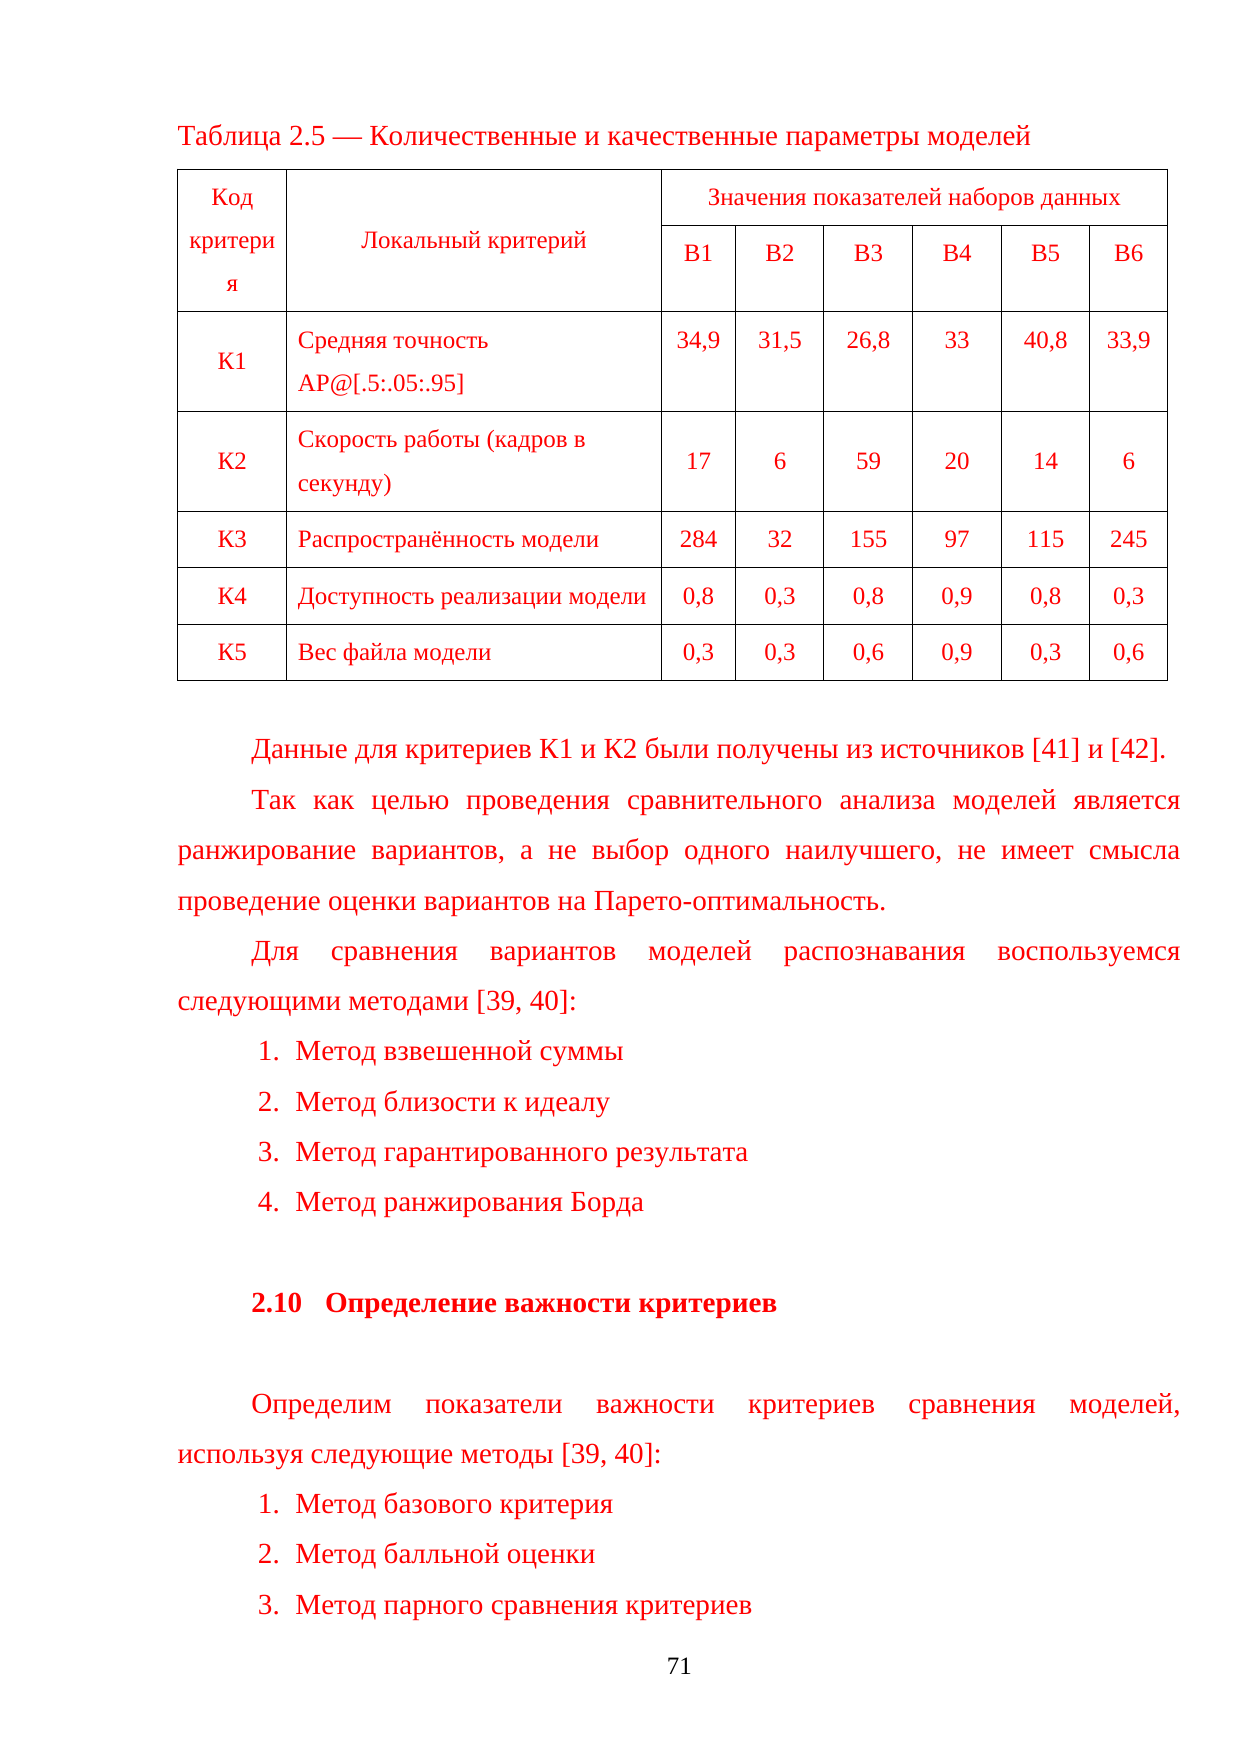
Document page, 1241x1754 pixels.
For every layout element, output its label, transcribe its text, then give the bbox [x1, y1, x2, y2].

table_cell 97 [913, 512, 1001, 567]
table_cell 0,3 [1090, 568, 1167, 624]
table_cell 34,9 [662, 312, 735, 411]
table_cell 6 [736, 412, 823, 511]
table_cell 59 [824, 412, 912, 511]
list Метод базового критерия [258, 1486, 1180, 1520]
list Метод гарантированного результата [258, 1134, 1180, 1168]
table_cell Средняя точность AP@[.5:.05:.95] [287, 312, 661, 411]
text Определим показатели важности критериев сравнения моделей, используя следующие методы [39, 40]: [177, 1386, 1181, 1469]
table_cell 40,8 [1002, 312, 1089, 411]
list Определение важности критериев [177, 1285, 1180, 1319]
table_header Код критерия [178, 170, 286, 311]
table_cell 284 [662, 512, 735, 567]
table_header Значения показателей наборов данных [662, 170, 1167, 225]
table_cell 6 [1090, 412, 1167, 511]
table_cell В2 [736, 226, 823, 311]
table_cell 0,9 [913, 625, 1001, 680]
table_cell 14 [1002, 412, 1089, 511]
table_cell 33,9 [1090, 312, 1167, 411]
table_cell 0,9 [913, 568, 1001, 624]
table_cell К1 [178, 312, 286, 411]
table_cell 0,3 [662, 625, 735, 680]
list Метод парного сравнения критериев [258, 1587, 1180, 1621]
table_cell Доступность реализации модели [287, 568, 661, 624]
table_cell 26,8 [824, 312, 912, 411]
table_cell 20 [913, 412, 1001, 511]
table_cell Распространённость модели [287, 512, 661, 567]
table_cell В3 [824, 226, 912, 311]
table_cell Вес файла модели [287, 625, 661, 680]
table_cell 0,3 [1002, 625, 1089, 680]
list Метод взвешенной суммы [258, 1033, 1180, 1067]
table_cell 155 [824, 512, 912, 567]
table_cell 0,3 [736, 625, 823, 680]
text Данные для критериев К1 и К2 были получены из источников [41] и [42]. [177, 732, 1181, 765]
list Метод близости к идеалу [258, 1084, 1180, 1117]
table_cell К2 [178, 412, 286, 511]
table_cell В5 [1002, 226, 1089, 311]
table_cell К4 [178, 568, 286, 624]
table_cell 32 [736, 512, 823, 567]
table_cell 245 [1090, 512, 1167, 567]
table_cell 0,8 [662, 568, 735, 624]
table_cell 115 [1002, 512, 1089, 567]
table_cell 31,5 [736, 312, 823, 411]
text Для сравнения вариантов моделей распознавания воспользуемся следующими методами [39, 40]: [177, 933, 1181, 1017]
table_cell 0,8 [1002, 568, 1089, 624]
table_cell В4 [913, 226, 1001, 311]
text Таблица 2.5 — Количественные и качественные параметры моделей [177, 118, 1181, 152]
table_cell 33 [913, 312, 1001, 411]
table_cell Скорость работы (кадров в секунду) [287, 412, 661, 511]
table_cell 0,8 [824, 568, 912, 624]
table_cell К5 [178, 625, 286, 680]
table_cell 0,6 [824, 625, 912, 680]
table_cell В6 [1090, 226, 1167, 311]
table_cell 17 [662, 412, 735, 511]
table_cell 0,6 [1090, 625, 1167, 680]
table_header Локальный критерий [287, 170, 661, 311]
text Так как целью проведения сравнительного анализа моделей является ранжирование вариантов, а не выбор одного наилучшего, не имеет смысла проведение оценки вариантов на Парето-оптимальность. [177, 782, 1181, 916]
list Метод балльной оценки [258, 1537, 1180, 1570]
table_cell К3 [178, 512, 286, 567]
table_cell 0,3 [736, 568, 823, 624]
table_cell В1 [662, 226, 735, 311]
list Метод ранжирования Борда [258, 1184, 1180, 1218]
